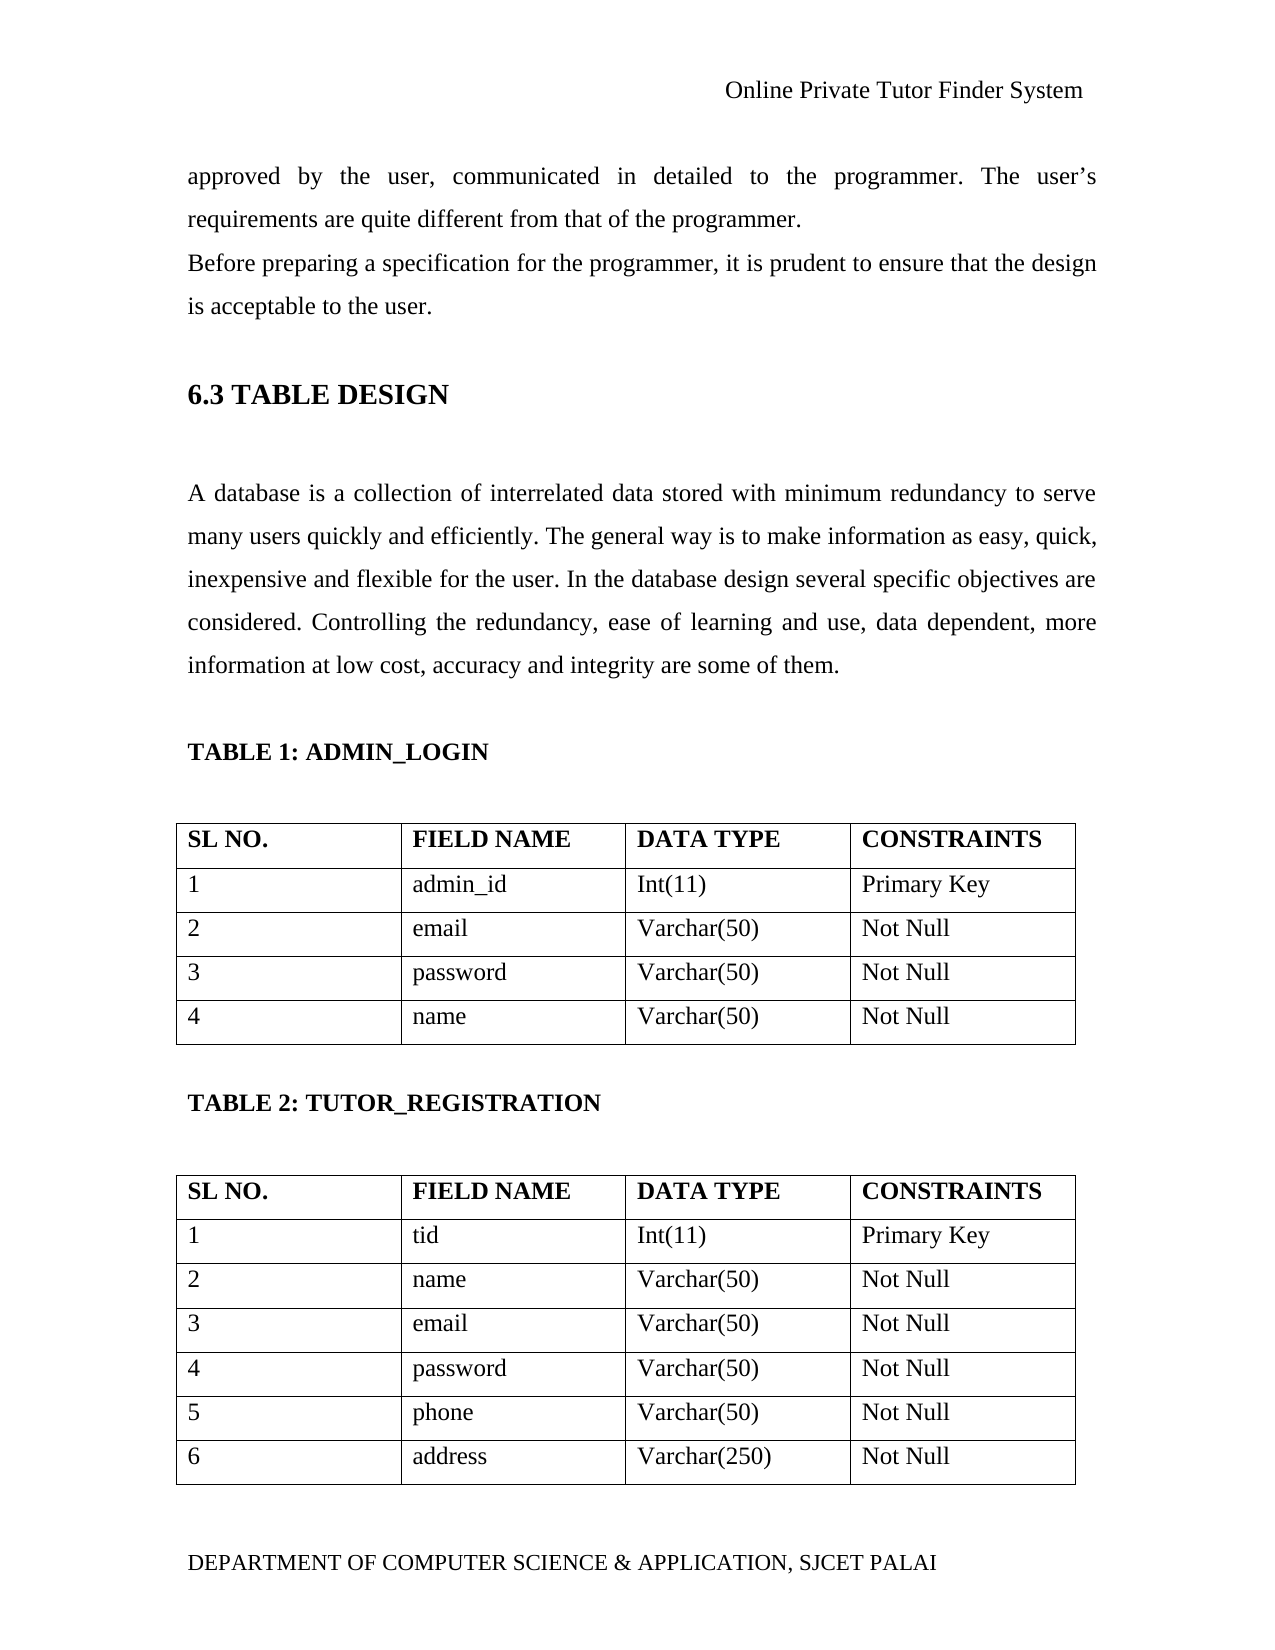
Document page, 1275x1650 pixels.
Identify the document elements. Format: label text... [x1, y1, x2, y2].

table_cell 1 [177, 869, 401, 912]
text 6.3 TABLE DESIGN [187, 377, 1098, 411]
table_cell Not Null [851, 1001, 1075, 1044]
table_cell 2 [177, 913, 401, 956]
table_header FIELD NAME [402, 1176, 625, 1219]
table_header CONSTRAINTS [851, 824, 1075, 867]
table_cell Primary Key [851, 1220, 1075, 1263]
table_cell email [402, 1309, 625, 1352]
table_cell password [402, 957, 625, 1000]
table_cell 5 [177, 1397, 401, 1440]
table_cell Not Null [851, 1353, 1075, 1396]
table_cell Varchar(50) [626, 957, 850, 1000]
table_cell Not Null [851, 913, 1075, 956]
table_cell 2 [177, 1264, 401, 1307]
table_cell 6 [177, 1441, 401, 1484]
table_header CONSTRAINTS [851, 1176, 1075, 1219]
table_cell 1 [177, 1220, 401, 1263]
table_cell 3 [177, 1309, 401, 1352]
table_cell Varchar(50) [626, 1264, 850, 1307]
table_cell phone [402, 1397, 625, 1440]
table_cell Varchar(50) [626, 1001, 850, 1044]
table_header DATA TYPE [626, 1176, 850, 1219]
table_cell 3 [177, 957, 401, 1000]
table_cell Primary Key [851, 869, 1075, 912]
table_cell Int(11) [626, 1220, 850, 1263]
table_cell Varchar(50) [626, 913, 850, 956]
text Before preparing a specification for the programmer, it is prudent to ensure that the design is acceptable to the user. [187, 248, 1098, 319]
table_header FIELD NAME [402, 824, 625, 867]
table_cell Varchar(50) [626, 1397, 850, 1440]
table_cell name [402, 1264, 625, 1307]
table_cell Not Null [851, 957, 1075, 1000]
table_cell Not Null [851, 1397, 1075, 1440]
table_cell Int(11) [626, 869, 850, 912]
table_cell Not Null [851, 1309, 1075, 1352]
table_cell Not Null [851, 1264, 1075, 1307]
text TABLE 1: ADMIN_LOGIN [187, 737, 1098, 766]
table_cell name [402, 1001, 625, 1044]
text TABLE 2: TUTOR_REGISTRATION [187, 1088, 1098, 1117]
table_cell Varchar(50) [626, 1309, 850, 1352]
table_cell 4 [177, 1353, 401, 1396]
table_cell address [402, 1441, 625, 1484]
table_cell email [402, 913, 625, 956]
text A database is a collection of interrelated data stored with minimum redundancy to serve many users quickly and efficiently. The general way is to make information as easy, quick, inexpensive and flexible for the user. In the database design several specific objectives are considered. Controlling the redundancy, ease of learning and use, data dependent, more information at low cost, accuracy and integrity are some of them. [187, 478, 1098, 679]
table_cell password [402, 1353, 625, 1396]
table_cell 4 [177, 1001, 401, 1044]
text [187, 161, 1098, 233]
table_header DATA TYPE [626, 824, 850, 867]
table_header SL NO. [177, 1176, 401, 1219]
table_cell Varchar(50) [626, 1353, 850, 1396]
table_cell Varchar(250) [626, 1441, 850, 1484]
table_cell admin_id [402, 869, 625, 912]
table_cell Not Null [851, 1441, 1075, 1484]
table_header SL NO. [177, 824, 401, 867]
table_cell tid [402, 1220, 625, 1263]
